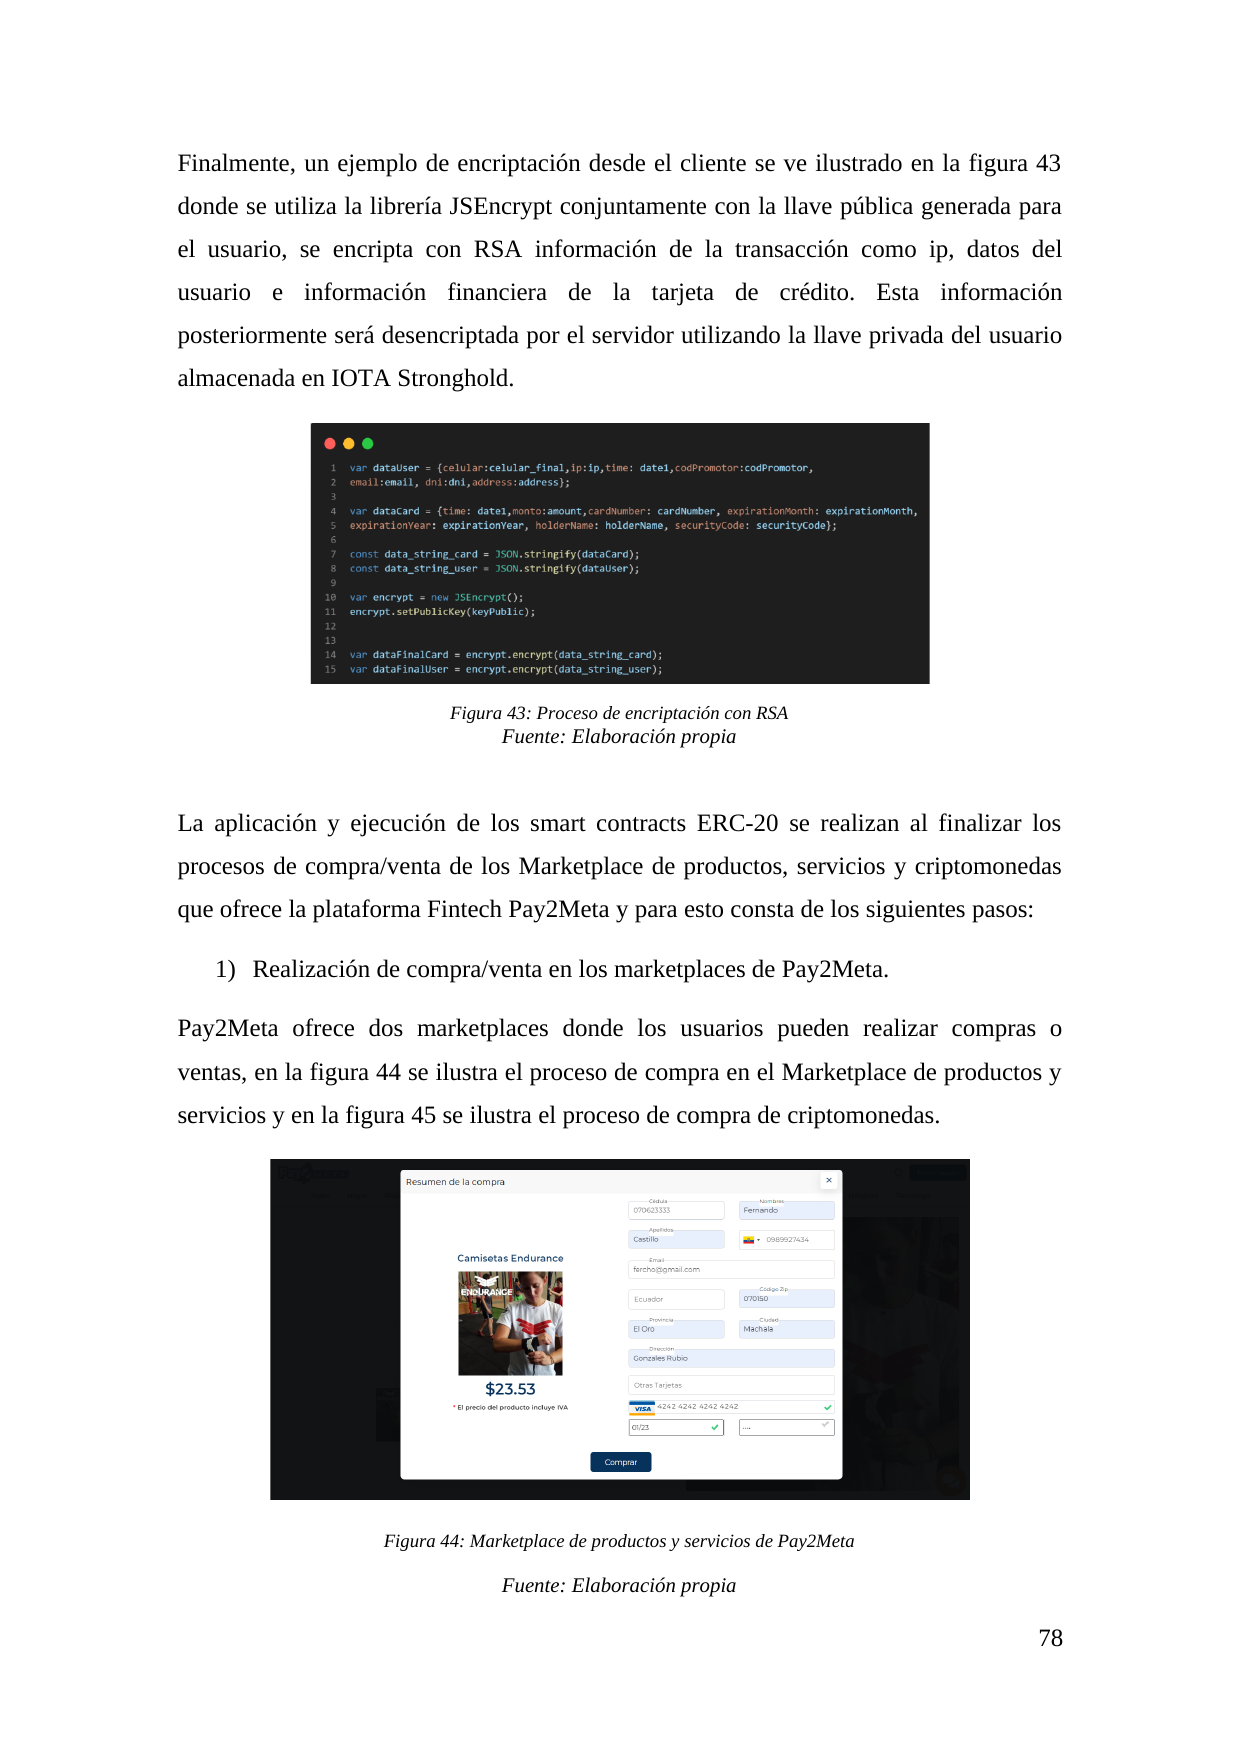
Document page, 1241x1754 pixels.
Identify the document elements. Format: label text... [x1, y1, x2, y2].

picture [270, 1159, 970, 1500]
picture [310, 423, 930, 684]
text Finalmente, un ejemplo de encriptación desde el cliente se ve ilustrado en la figura 43 donde se utiliza la librería JSEncrypt conjuntamente con la llave pública generada para el usuario, se encripta con RSA información de la transacción como ip, datos del usuario e información financiera de la tarjeta de crédito. Esta información posteriormente será desencriptada por el servidor utilizando la llave privada del usuario almacenada en IOTA Stronghold. [177, 148, 1063, 392]
text Figura 43: Proceso de encriptación con RSA [177, 702, 1063, 724]
text Pay2Meta ofrece dos marketplaces donde los usuarios pueden realizar compras o ventas, en la figura 44 se ilustra el proceso de compra en el Marketplace de productos y servicios y en la figura 45 se ilustra el proceso de compra de criptomonedas. [177, 1013, 1063, 1128]
list Realización de compra/venta en los marketplaces de Pay2Meta. [215, 954, 1063, 982]
text La aplicación y ejecución de los smart contracts ERC-20 se realizan al finalizar los procesos de compra/venta de los Marketplace de productos, servicios y criptomonedas que ofrece la plataforma Fintech Pay2Meta y para esto consta de los siguientes pasos: [177, 808, 1063, 923]
text Fuente: Elaboración propia [177, 1573, 1063, 1597]
text Figura 44: Marketplace de productos y servicios de Pay2Meta [177, 1530, 1063, 1552]
text Fuente: Elaboración propia [177, 724, 1063, 748]
